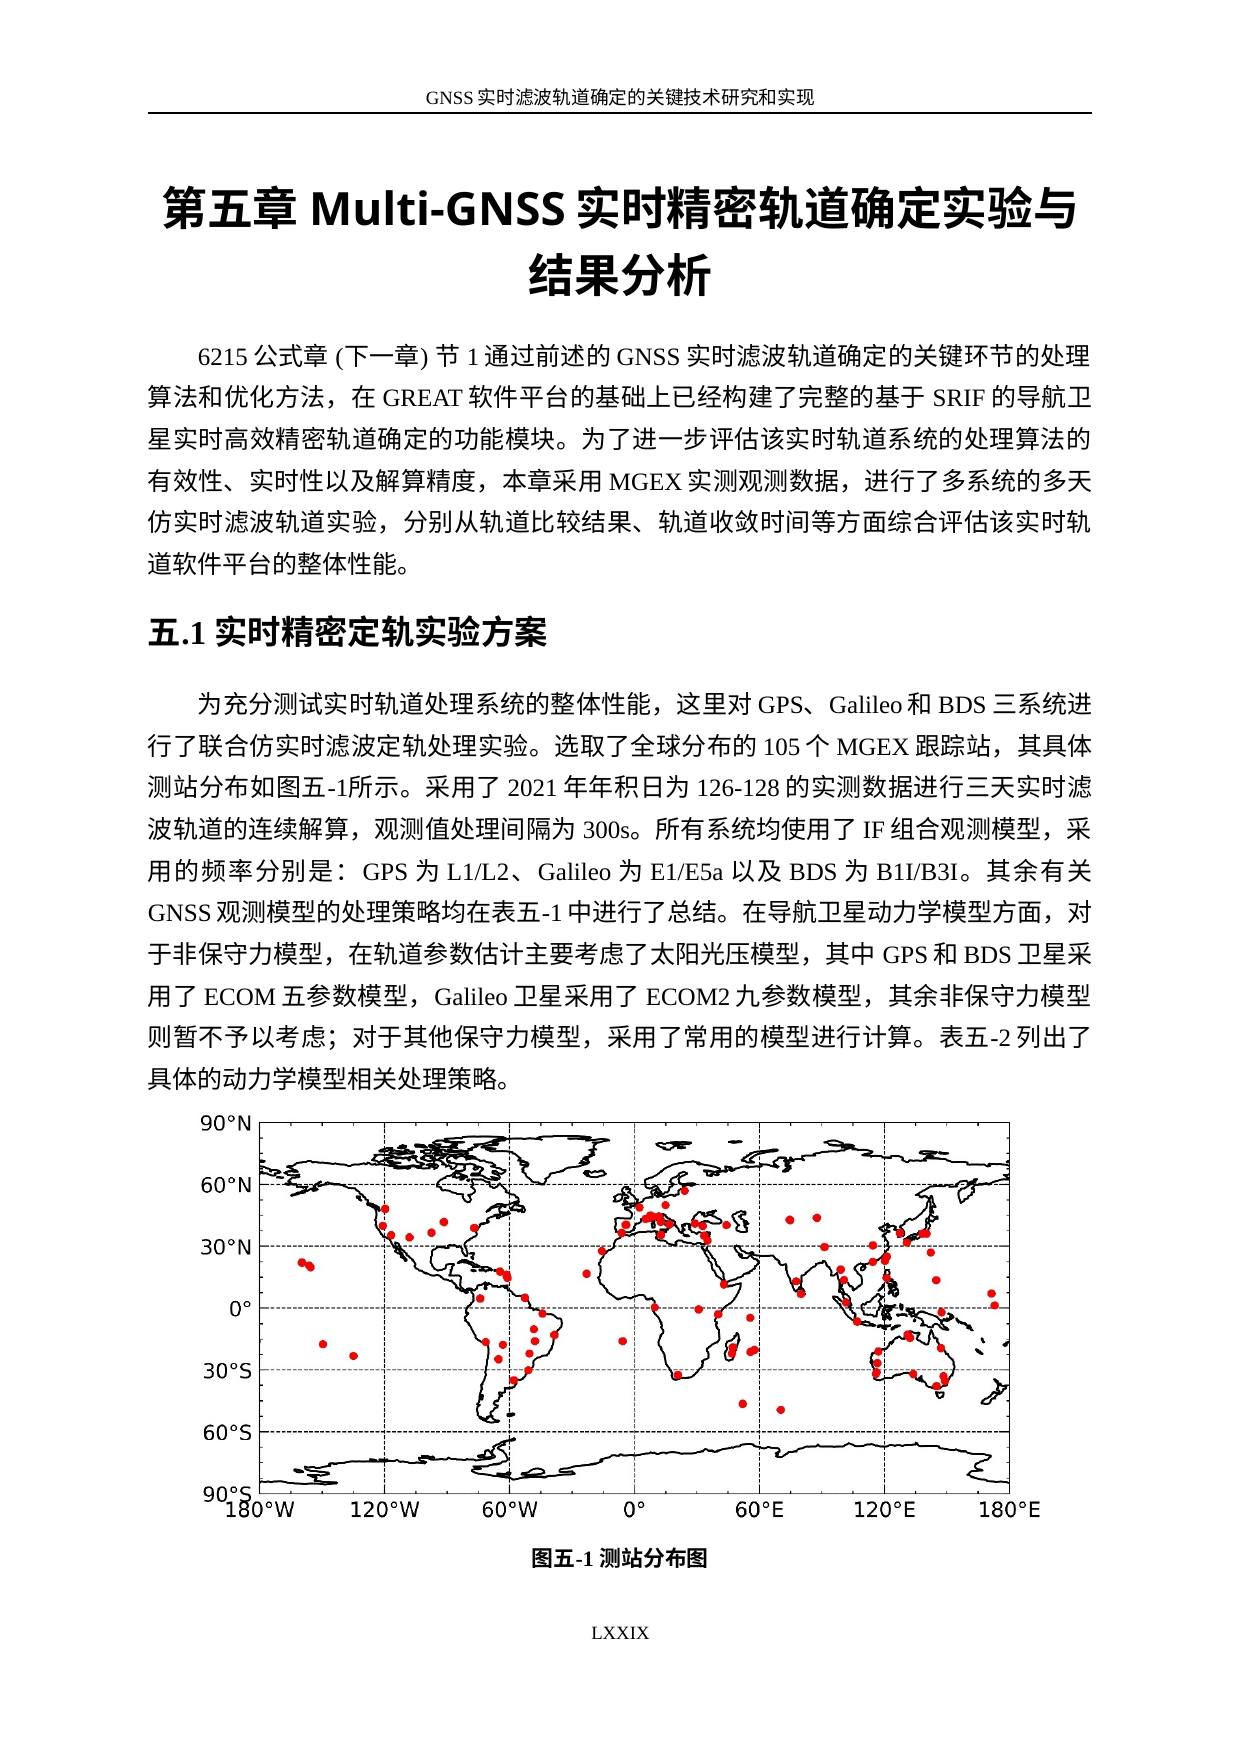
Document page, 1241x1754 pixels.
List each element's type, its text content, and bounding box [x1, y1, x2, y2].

text 测站分布图 [148, 1541, 1092, 1572]
text 为充分测试实时轨道处理系统的整体性能，这里对GPS、Galileo和BDS三系统进行了联合仿实时滤波定轨处理实验。选取了全球分布的105个MGEX跟踪站，其具体测站分布如图5-1所示。采用了2021年年积日为126-128的实测数据进行三天实时滤波轨道的连续解算，观测值处理间隔为300s。所有系统均使用了IF组合观测模型，采用的频率分别是：GPS为L1/L2、Galileo为E1/E5a以及BDS为B1I/B3I。其余有关GNSS观测模型的处理策略均在表5-1中进行了总结。在导航卫星动力学模型方面，对于非保守力模型，在轨道参数估计主要考虑了太阳光压模型，其中GPS和BDS卫星采用了ECOM五参数模型，Galileo卫星采用了ECOM2九参数模型，其余非保守力模型则暂不予以考虑；对于其他保守力模型，采用了常用的模型进行计算。表5-2列出了具体的动力学模型相关处理策略。 [148, 679, 1092, 1096]
picture [192, 1108, 1048, 1528]
subtitle 实时精密定轨实验方案 [148, 606, 1092, 654]
subtitle Multi-GNSS实时精密轨道确定实验与结果分析 [148, 173, 1092, 306]
text 通过前述的GNSS实时滤波轨道确定的关键环节的处理算法和优化方法，在GREAT软件平台的基础上已经构建了完整的基于SRIF的导航卫星实时高效精密轨道确定的功能模块。为了进一步评估该实时轨道系统的处理算法的有效性、实时性以及解算精度，本章采用MGEX实测观测数据，进行了多系统的多天仿实时滤波轨道实验，分别从轨道比较结果、轨道收敛时间等方面综合评估该实时轨道软件平台的整体性能。 [148, 331, 1092, 581]
